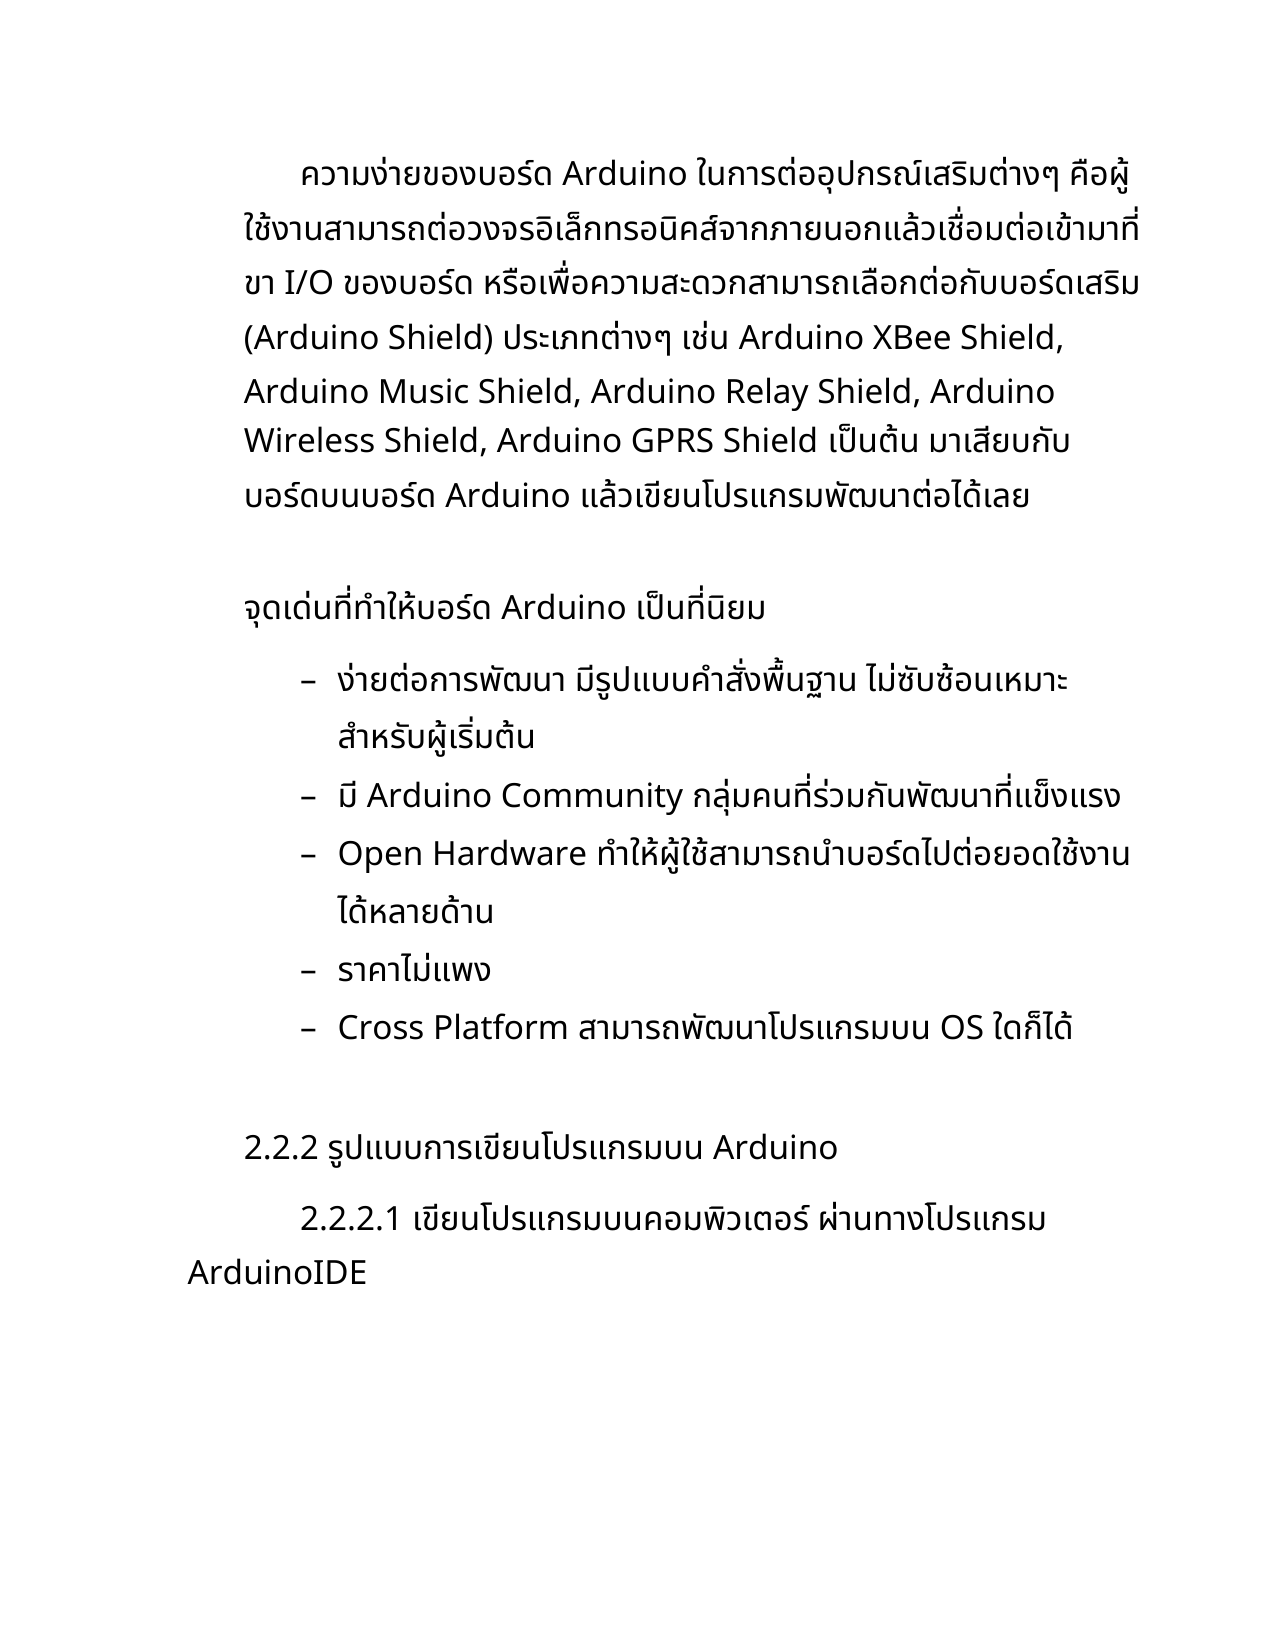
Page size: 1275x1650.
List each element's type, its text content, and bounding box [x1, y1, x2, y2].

list ง่ายต่อการพัฒนา มีรูปแบบคำสั่งพื้นฐาน ไม่ซับซ้อนเหมาะสำหรับผู้เริ่มต้น [300, 655, 1144, 764]
list ราคาไม่แพง [300, 946, 1144, 996]
list Cross Platform สามารถพัฒนาโปรแกรมบน OS ใดก็ได้ [300, 1004, 1144, 1054]
text จุดเด่นที่ทำให้บอร์ด Arduino เป็นที่นิยม [187, 584, 1144, 635]
text 2.2.2 รูปแบบการเขียนโปรแกรมบน Arduino [187, 1124, 1144, 1174]
list มี Arduino Community กลุ่มคนที่ร่วมกันพัฒนาที่แข็งแรง [300, 771, 1144, 822]
text ความง่ายของบอร์ด Arduino ในการต่ออุปกรณ์เสริมต่างๆ คือผู้ใช้งานสามารถต่อวงจรอิเล็กทรอนิคส์จากภายนอกแล้วเชื่อมต่อเข้ามาที่ขา I/O ของบอร์ด หรือเพื่อความสะดวกสามารถเลือกต่อกับบอร์ดเสริม (Arduino Shield) ประเภทต่างๆ เช่น Arduino XBee Shield, Arduino Music Shield, Arduino Relay Shield, Arduino Wireless Shield, Arduino GPRS Shield เป็นต้น มาเสียบกับบอร์ดบนบอร์ด Arduino แล้วเขียนโปรแกรมพัฒนาต่อได้เลย [244, 150, 1144, 522]
text 2.2.2.1 เขียนโปรแกรมบนคอมพิวเตอร์ ผ่านทางโปรแกรม ArduinoIDE [187, 1195, 1144, 1294]
list Open Hardware ทำให้ผู้ใช้สามารถนำบอร์ดไปต่อยอดใช้งานได้หลายด้าน [300, 829, 1144, 938]
